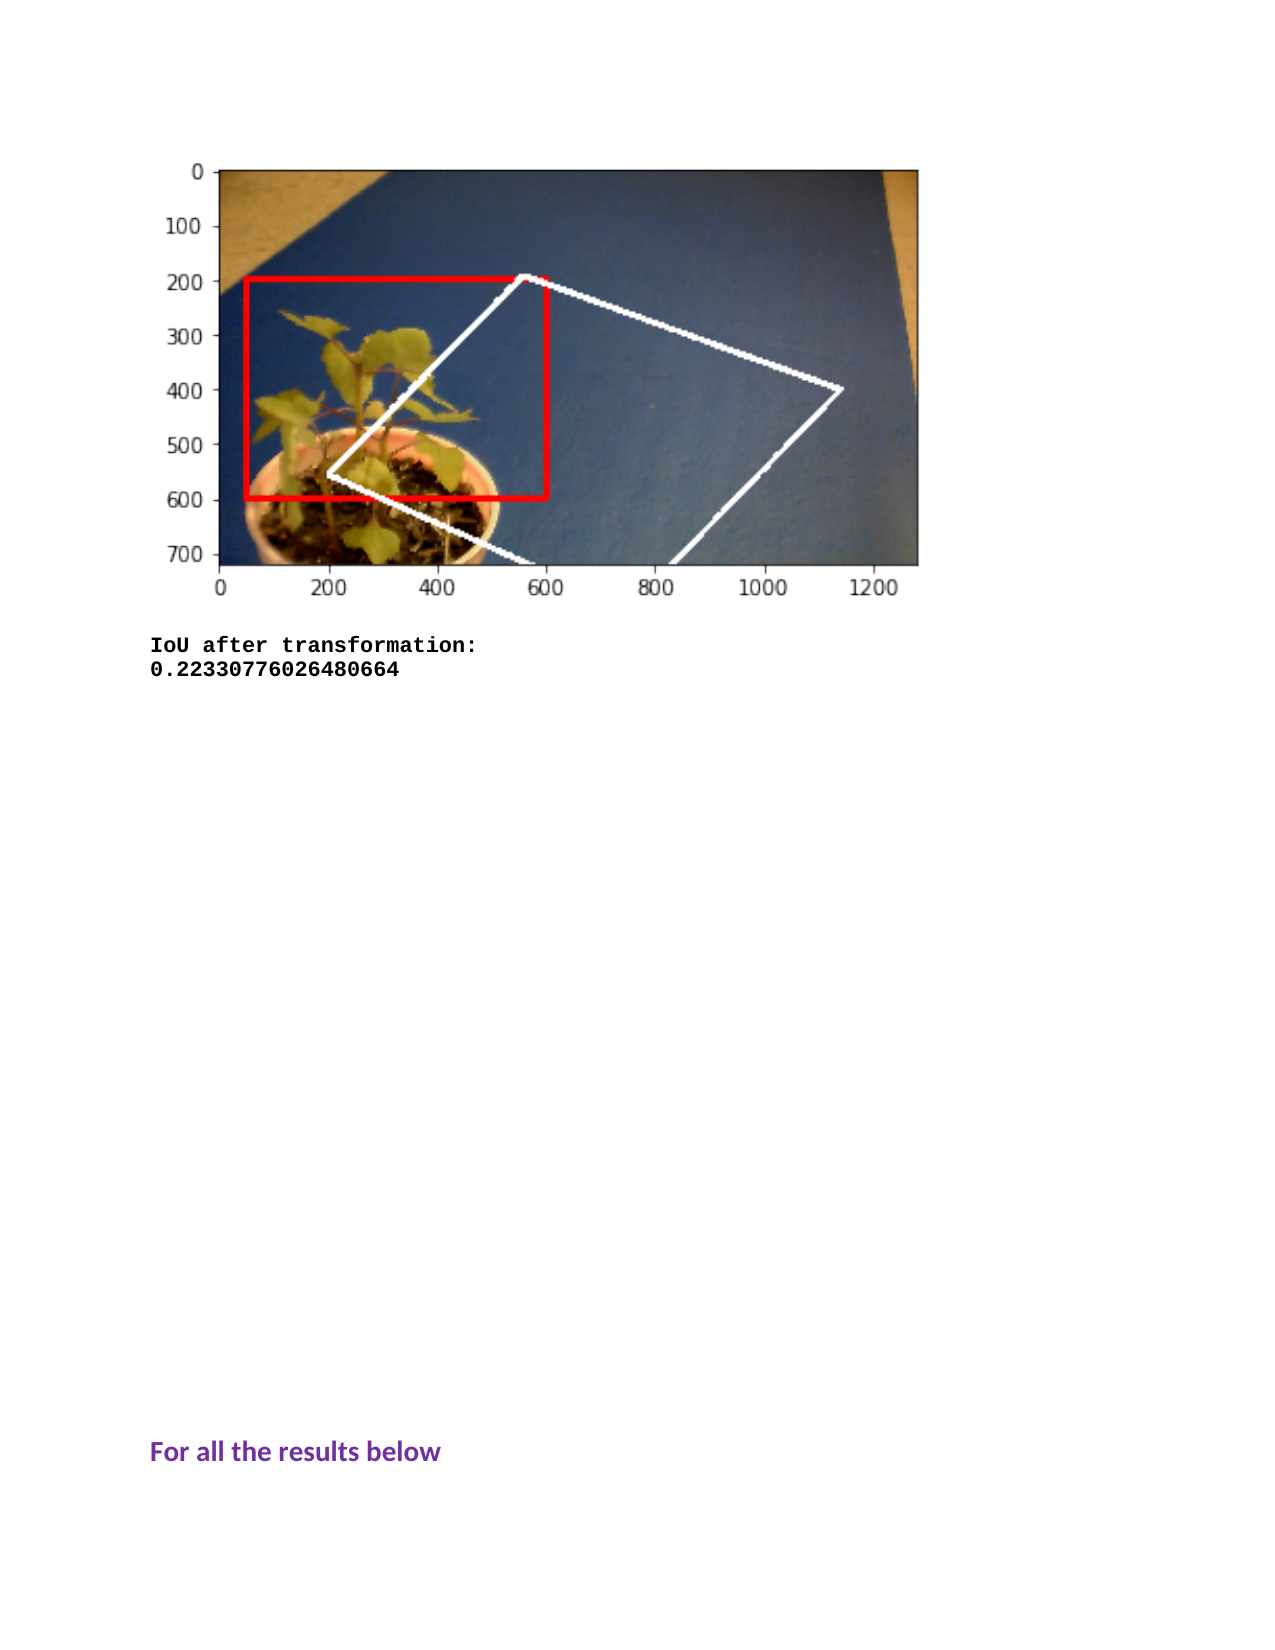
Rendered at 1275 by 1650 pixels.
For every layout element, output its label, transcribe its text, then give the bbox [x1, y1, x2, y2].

text 0.22330776026480664 [150, 659, 1125, 683]
text IoU after transformation: [150, 634, 1125, 659]
picture [150, 150, 932, 615]
text For all the results below [150, 1433, 1125, 1469]
